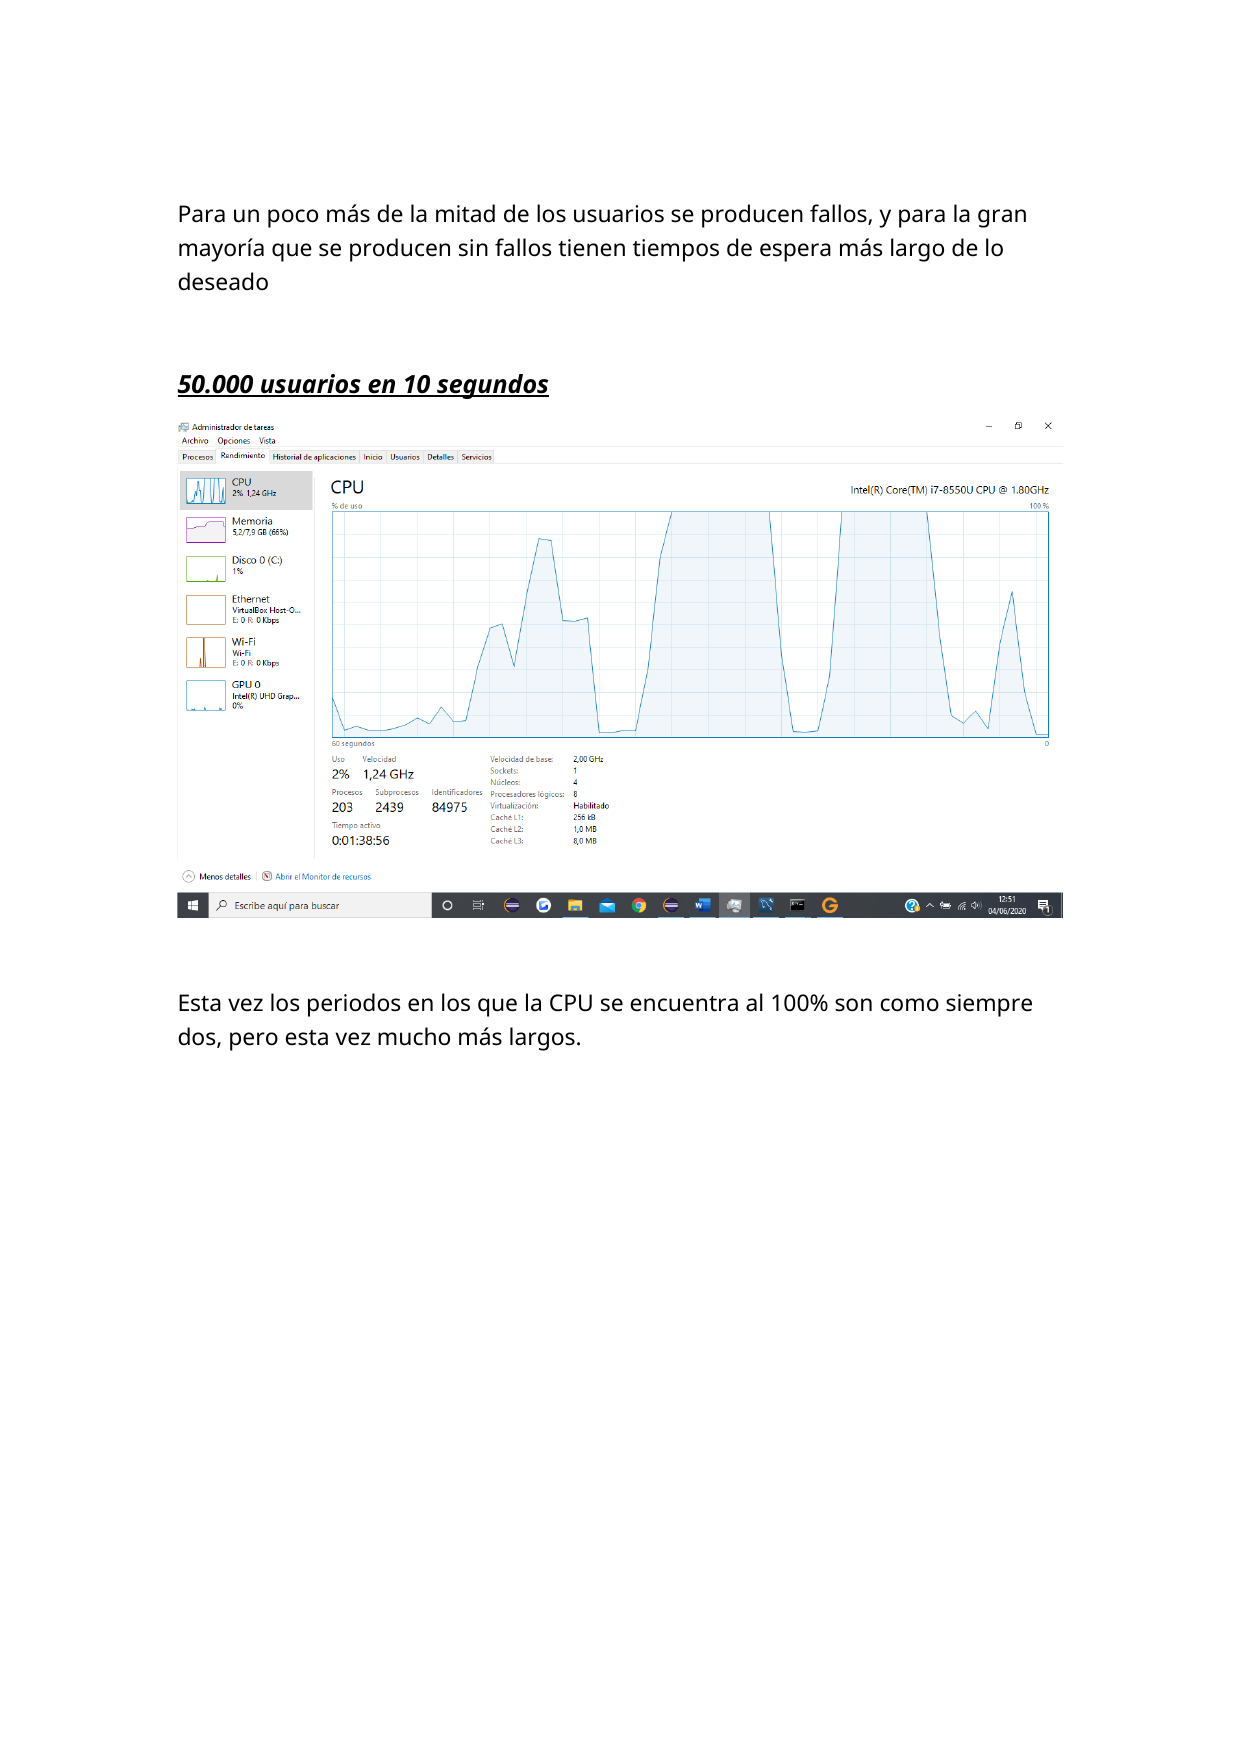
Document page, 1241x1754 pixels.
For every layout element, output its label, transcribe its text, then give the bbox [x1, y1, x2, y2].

picture [177, 419, 1063, 918]
text Esta vez los periodos en los que la CPU se encuentra al 100% son como siempre dos, pero esta vez mucho más largos. [177, 987, 1063, 1052]
text 50.000 usuarios en 10 segundos [177, 366, 1063, 400]
text Para un poco más de la mitad de los usuarios se producen fallos, y para la gran mayoría que se producen sin fallos tienen tiempos de espera más largo de lo deseado [177, 198, 1063, 297]
